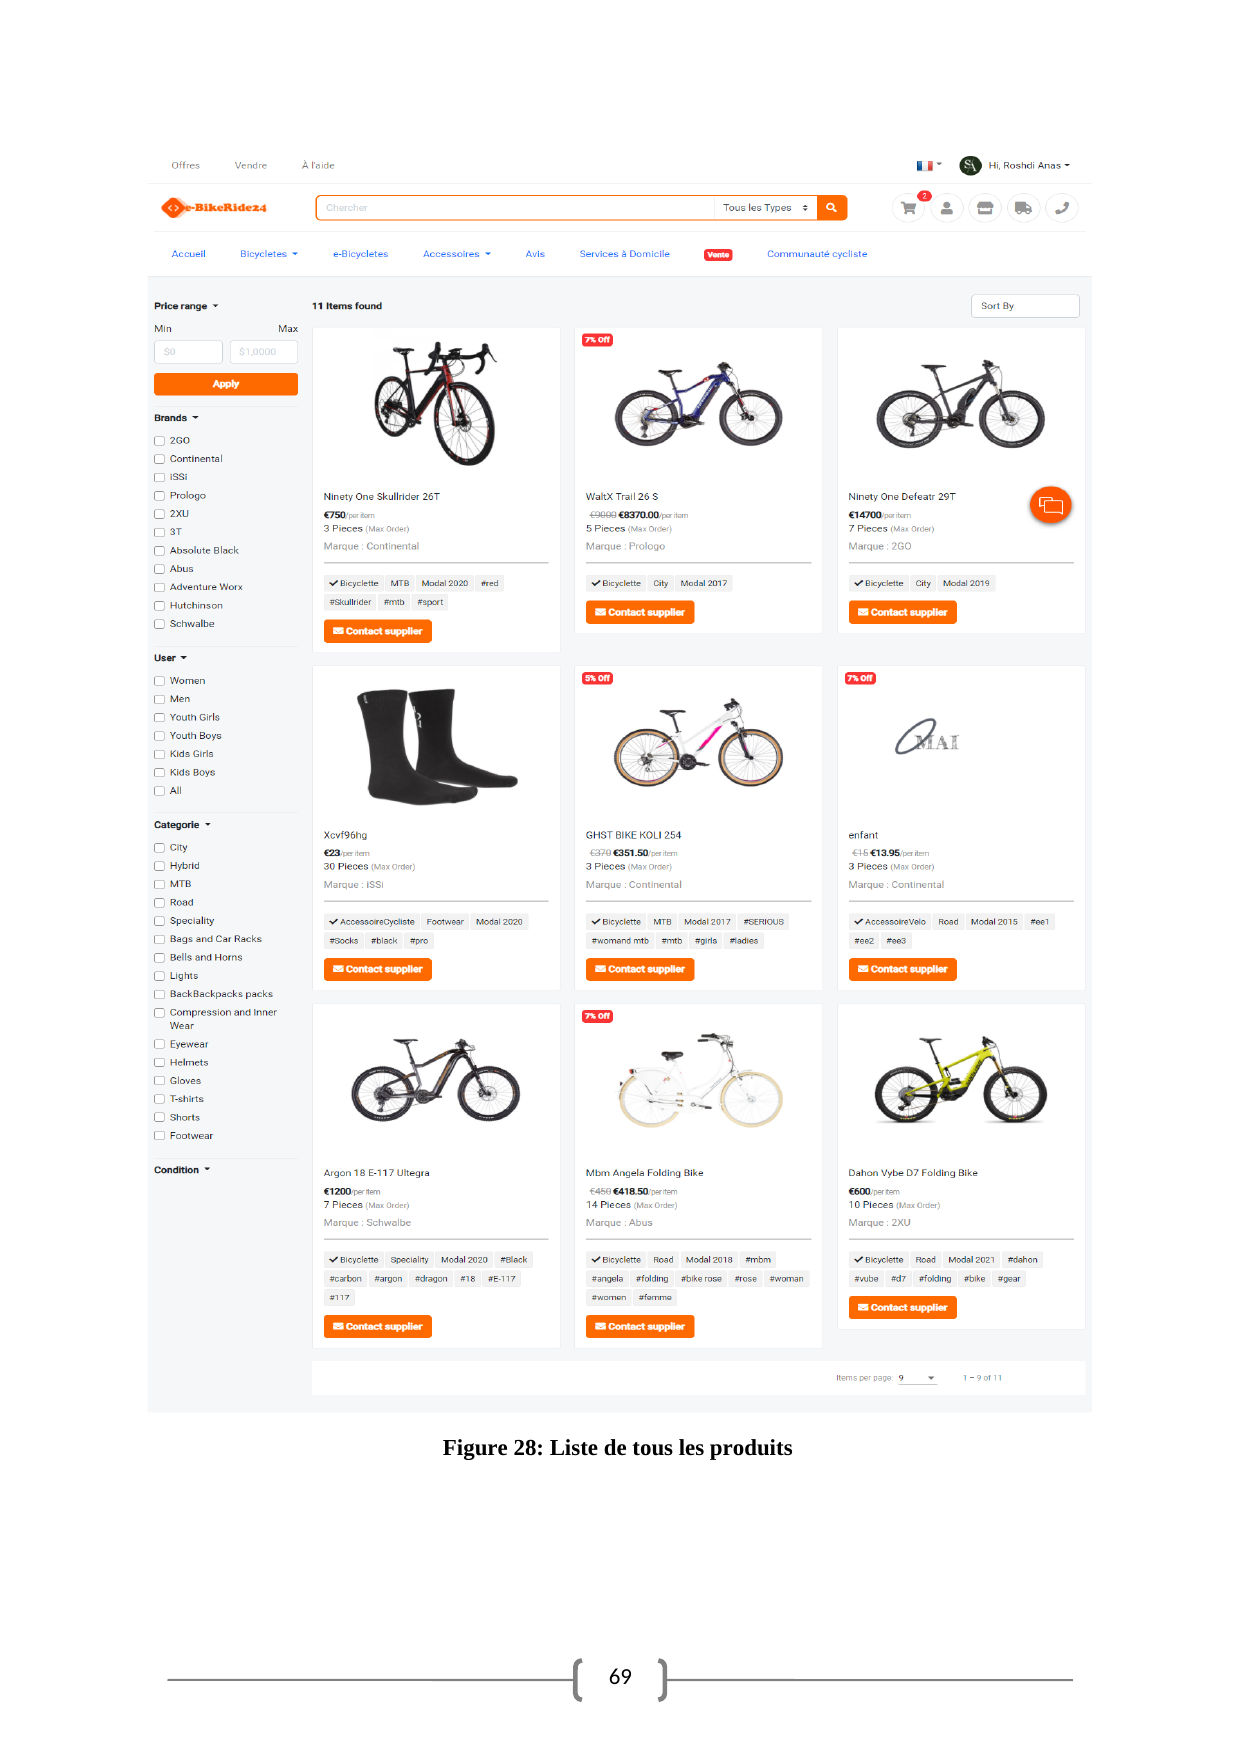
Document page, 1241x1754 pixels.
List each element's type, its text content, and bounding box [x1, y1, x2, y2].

picture [147, 147, 1092, 1413]
